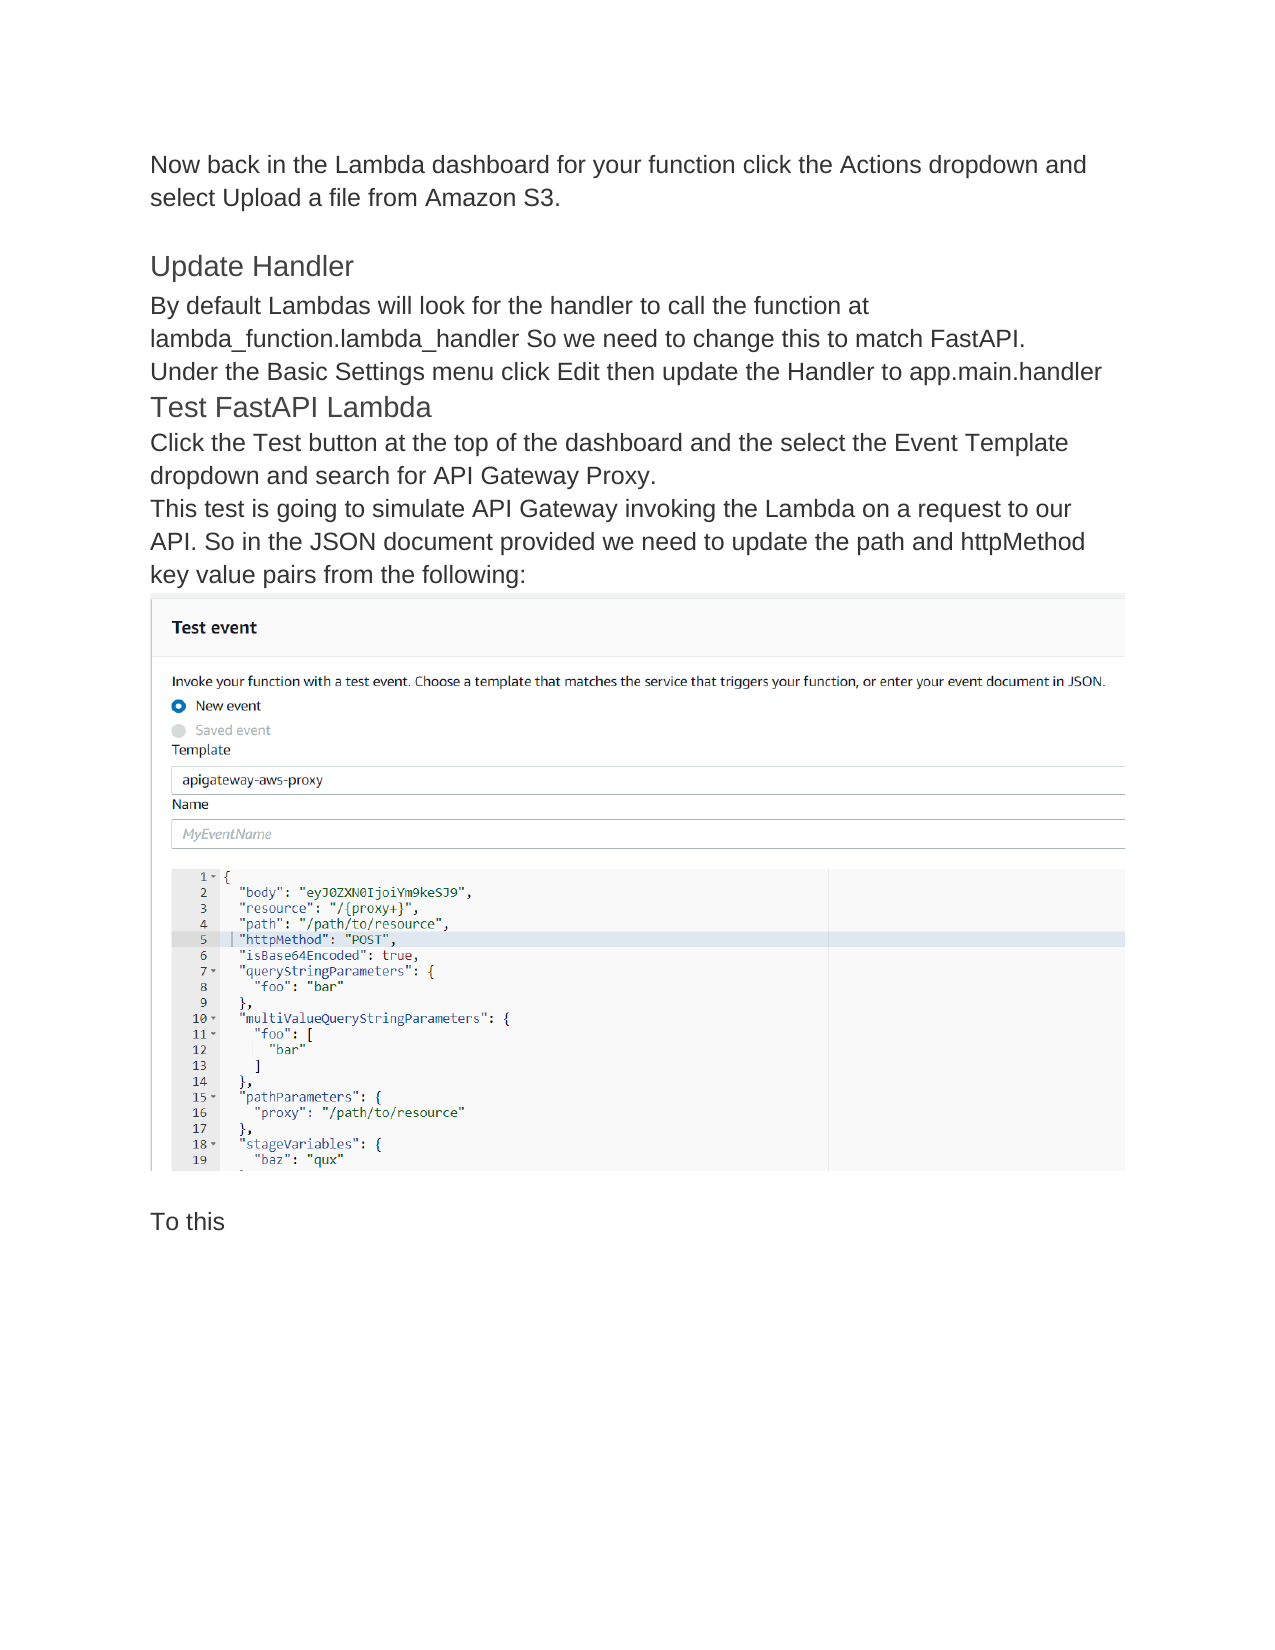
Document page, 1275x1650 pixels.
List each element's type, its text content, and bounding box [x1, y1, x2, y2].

text By default Lambdas will look for the handler to call the function at lambda_function.lambda_handler So we need to change this to match FastAPI. [150, 291, 1125, 353]
text Click the Test button at the top of the dashboard and the select the Event Template dropdown and search for API Gateway Proxy. [150, 428, 1125, 490]
subtitle Update Handler [150, 249, 1125, 283]
subtitle Test FastAPI Lambda [150, 367, 1125, 424]
text To this [150, 1207, 1125, 1236]
text Now back in the Lambda dashboard for your function click the Actions dropdown and select Upload a file from Amazon S3. [150, 150, 1125, 212]
picture [150, 593, 1125, 1171]
text This test is going to simulate API Gateway invoking the Lambda on a request to our API. So in the JSON document provided we need to update the path and httpMethod key value pairs from the following: [150, 494, 1125, 589]
